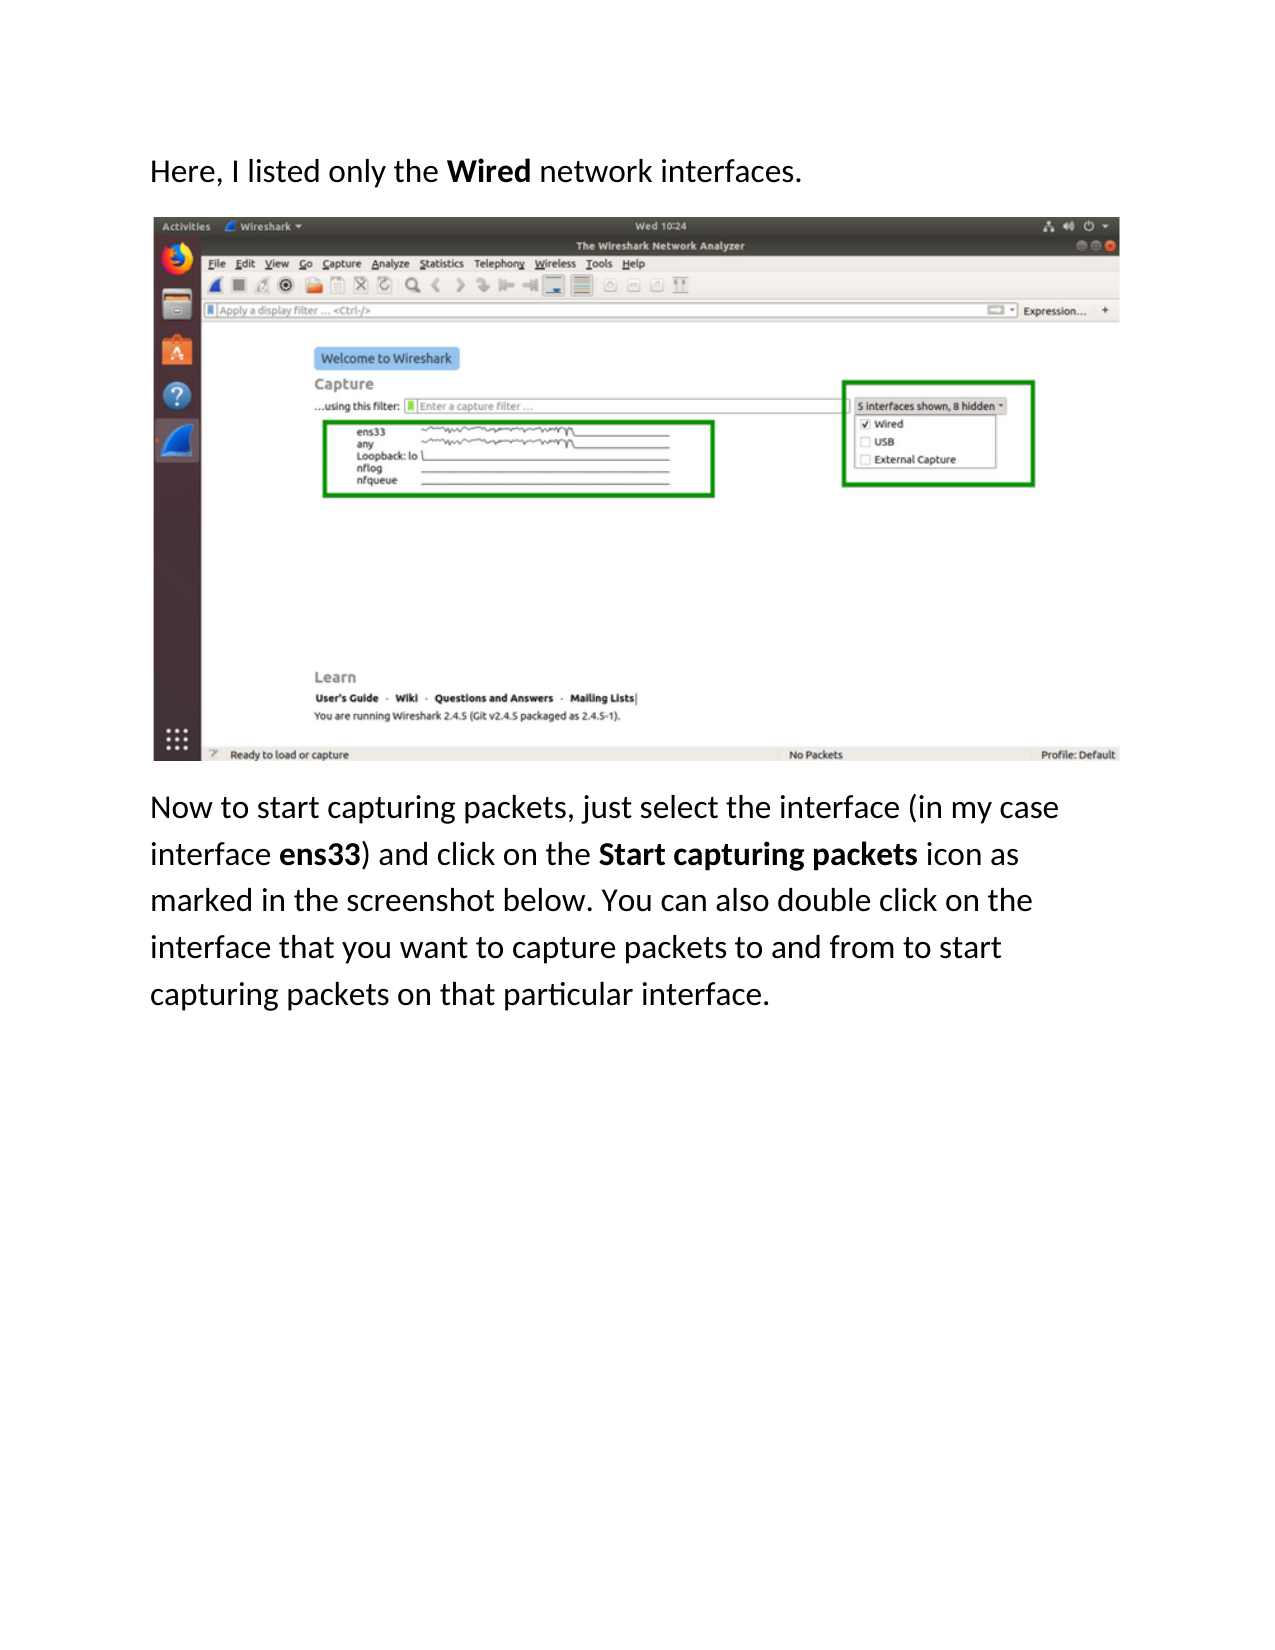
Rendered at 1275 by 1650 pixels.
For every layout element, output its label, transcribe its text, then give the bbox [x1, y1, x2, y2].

text Here, I listed only the Wired network interfaces. [150, 150, 1125, 191]
text Now to start capturing packets, just select the interface (in my case interface ens33) and click on the Start capturing packets icon as marked in the screenshot below. You can also double click on the interface that you want to capture packets to and from to start capturing packets on that particular interface. [150, 786, 1125, 1014]
picture [150, 217, 1125, 761]
